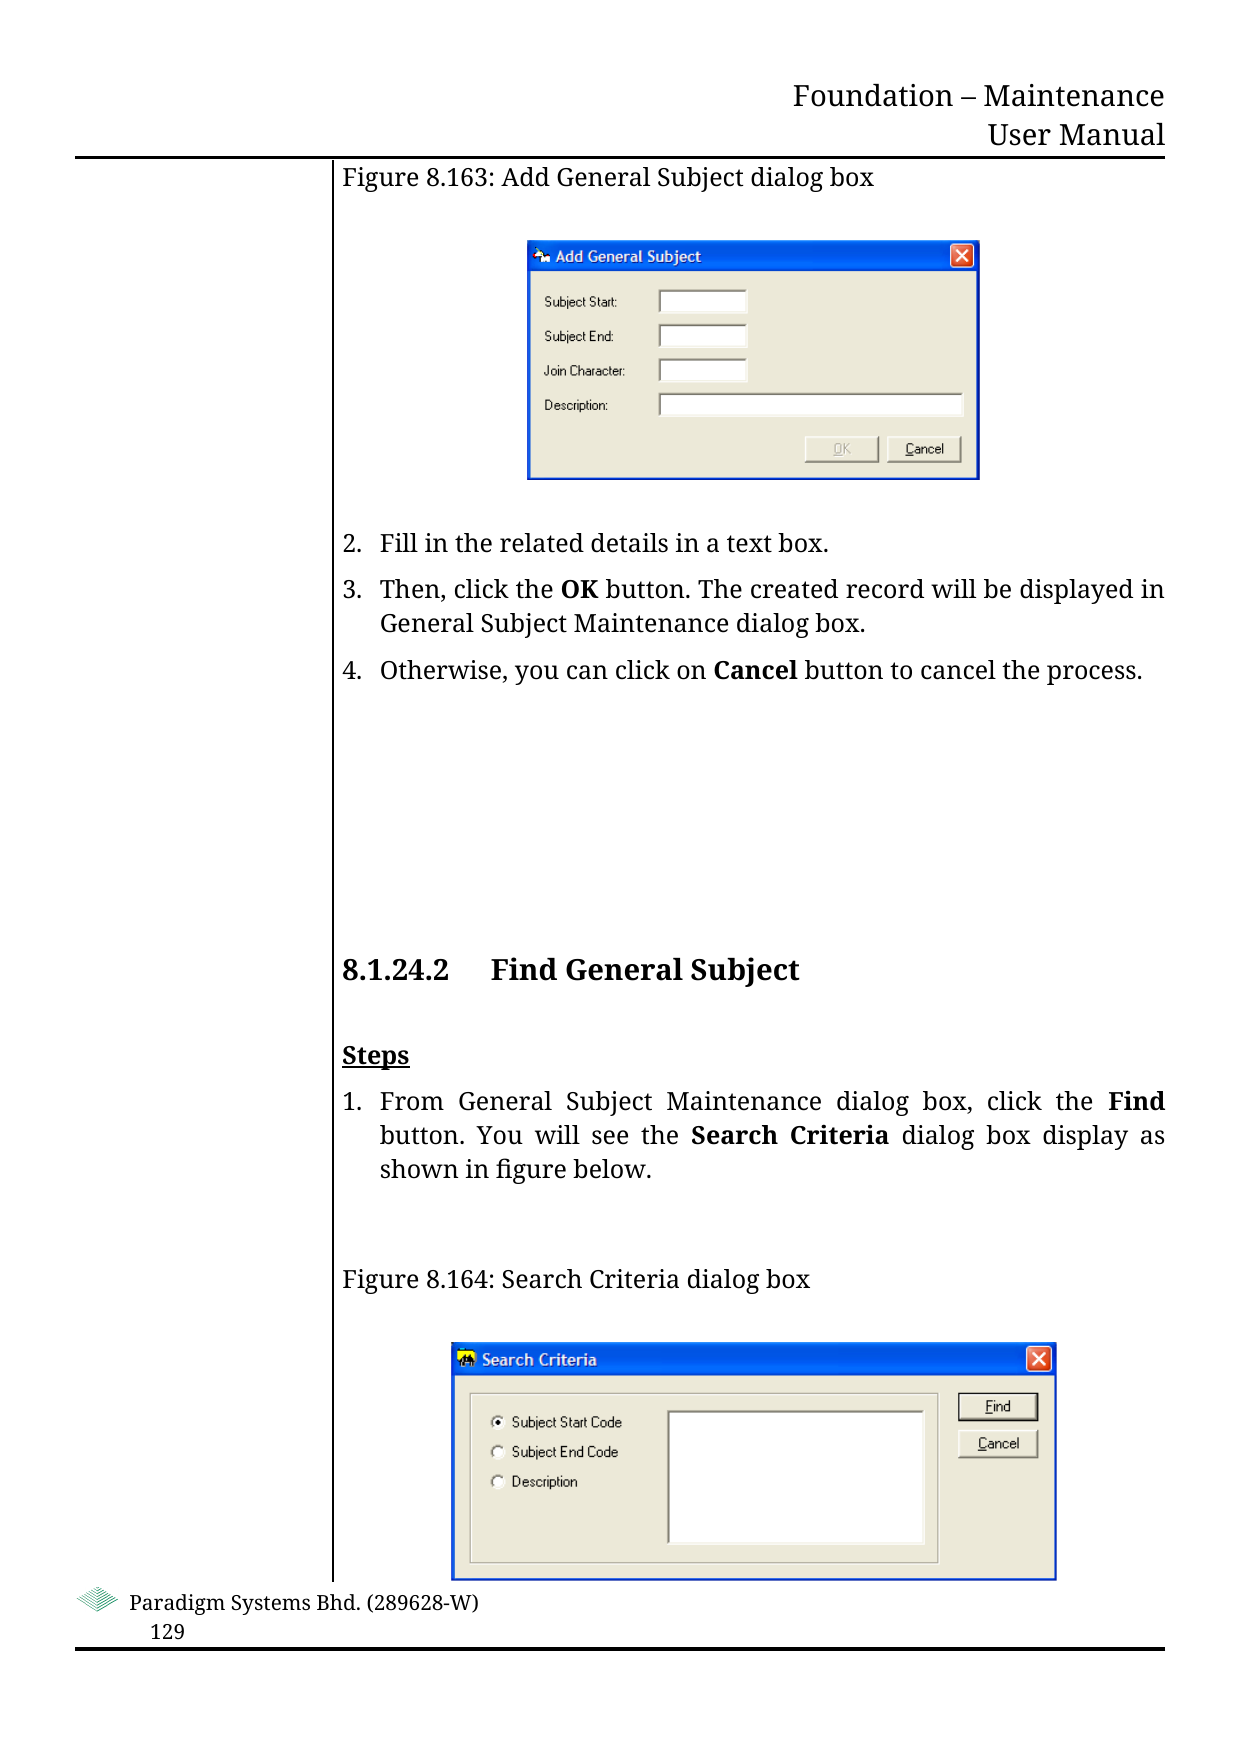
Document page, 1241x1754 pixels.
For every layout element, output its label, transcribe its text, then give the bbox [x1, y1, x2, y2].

list From General Subject Maintenance dialog box, click the Find button. You will see the Search Criteria dialog box display as shown in figure below. [334, 1084, 1165, 1186]
list Then, click the OK button. The created record will be displayed in General Subject Maintenance dialog box. [334, 572, 1165, 640]
text Figure 8.164: Search Criteria dialog box [334, 1262, 1165, 1296]
list Fill in the related details in a text box. [334, 526, 1165, 559]
picture [75, 1587, 119, 1612]
picture [450, 1342, 1057, 1582]
text Steps [334, 1037, 1165, 1071]
text Figure 8.163: Add General Subject dialog box [332, 159, 1165, 194]
list Otherwise, you can click on Cancel button to cancel the process. [334, 653, 1165, 687]
subtitle Find General Subject [334, 949, 1165, 988]
picture [526, 239, 981, 480]
